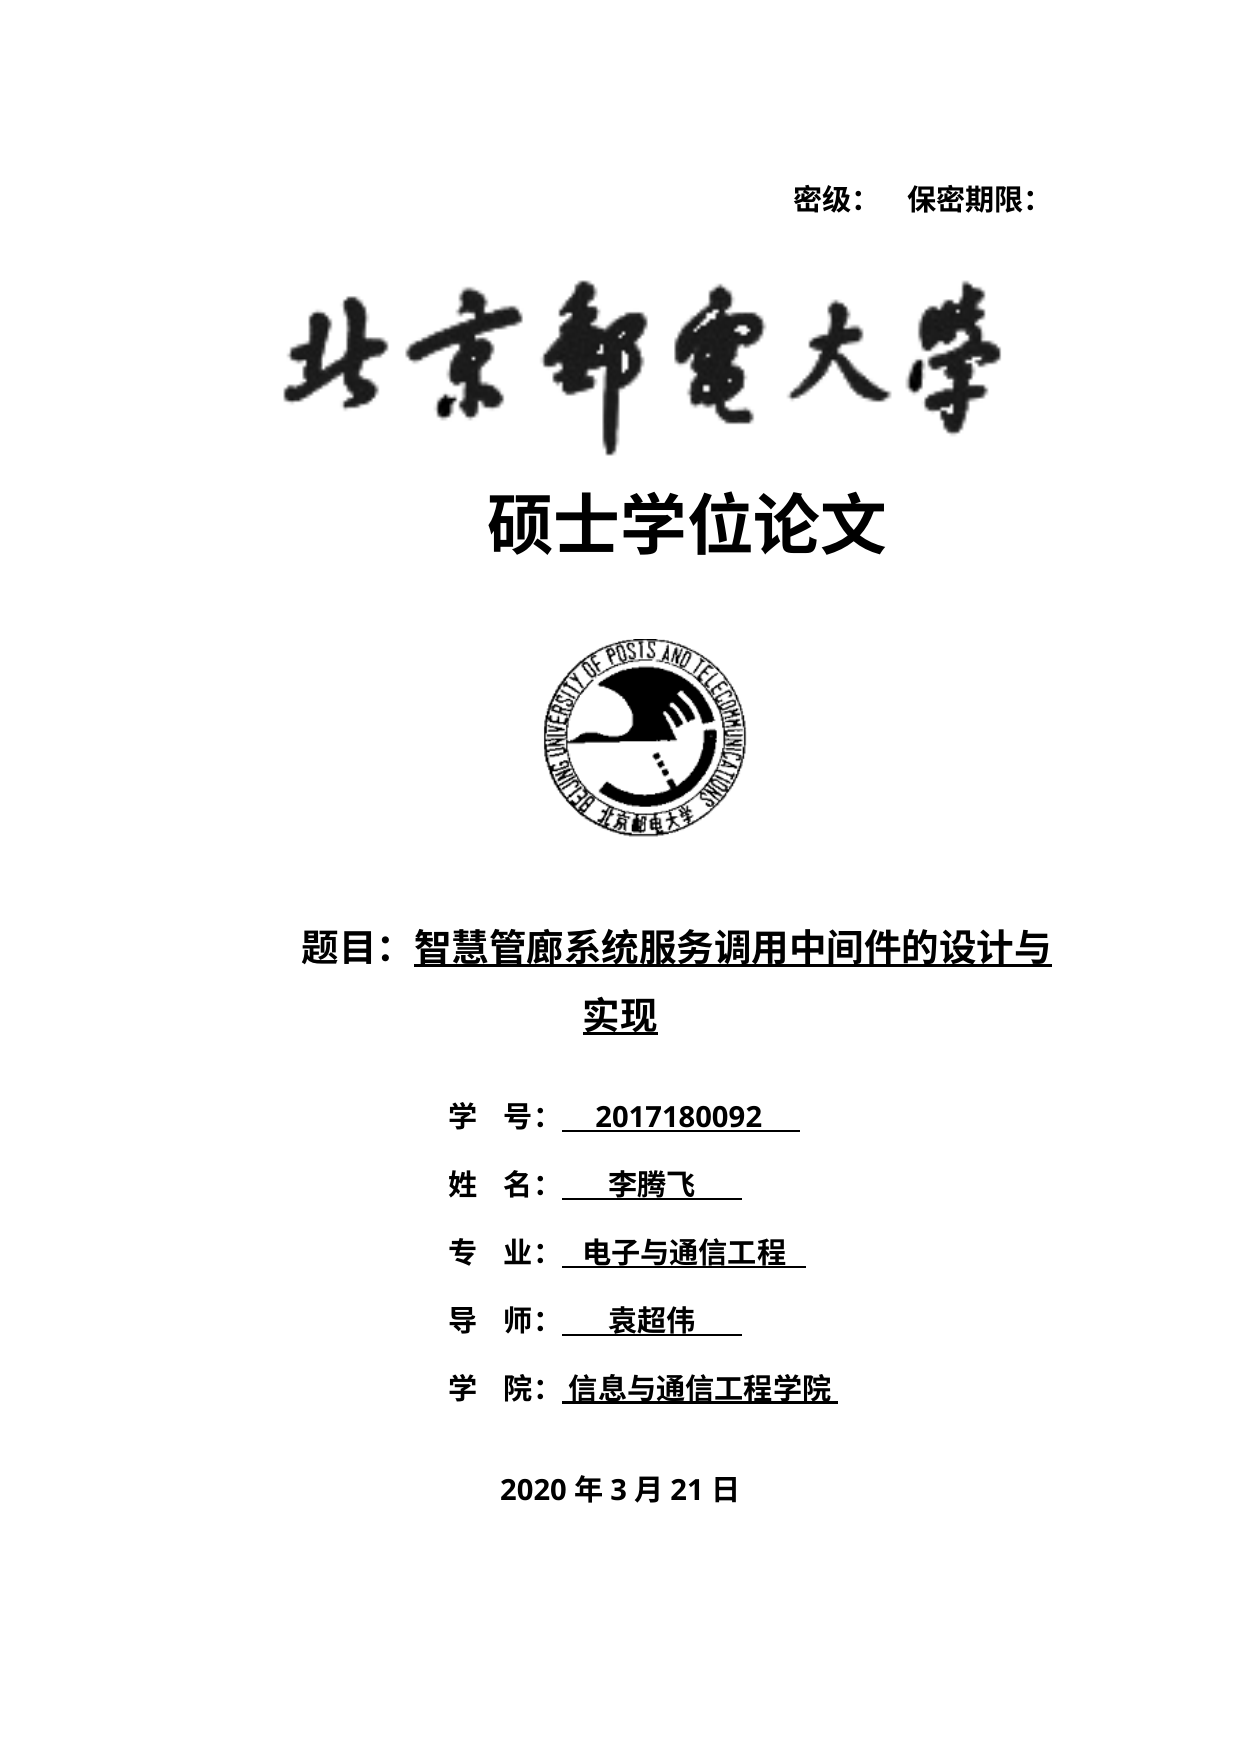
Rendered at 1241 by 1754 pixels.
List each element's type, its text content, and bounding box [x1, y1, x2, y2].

text 专 业： 电子与通信工程 [187, 1217, 1053, 1284]
picture [273, 273, 1023, 462]
text 硕士学位论文 [187, 469, 1053, 571]
text 姓 名： 李腾飞 [187, 1149, 1053, 1217]
text 密级： 保密期限： [187, 164, 1053, 232]
text 学 院： 信息与通信工程学院 [187, 1352, 1053, 1420]
text 题目：智慧管廊系统服务调用中间件的设计与实现 [187, 911, 1053, 1047]
picture [543, 639, 747, 837]
text 导 师： 袁超伟 [187, 1284, 1053, 1352]
text 2020 年 3 月 21 日 [187, 1454, 1053, 1522]
text 学 号： 2017180092 [187, 1081, 1053, 1149]
